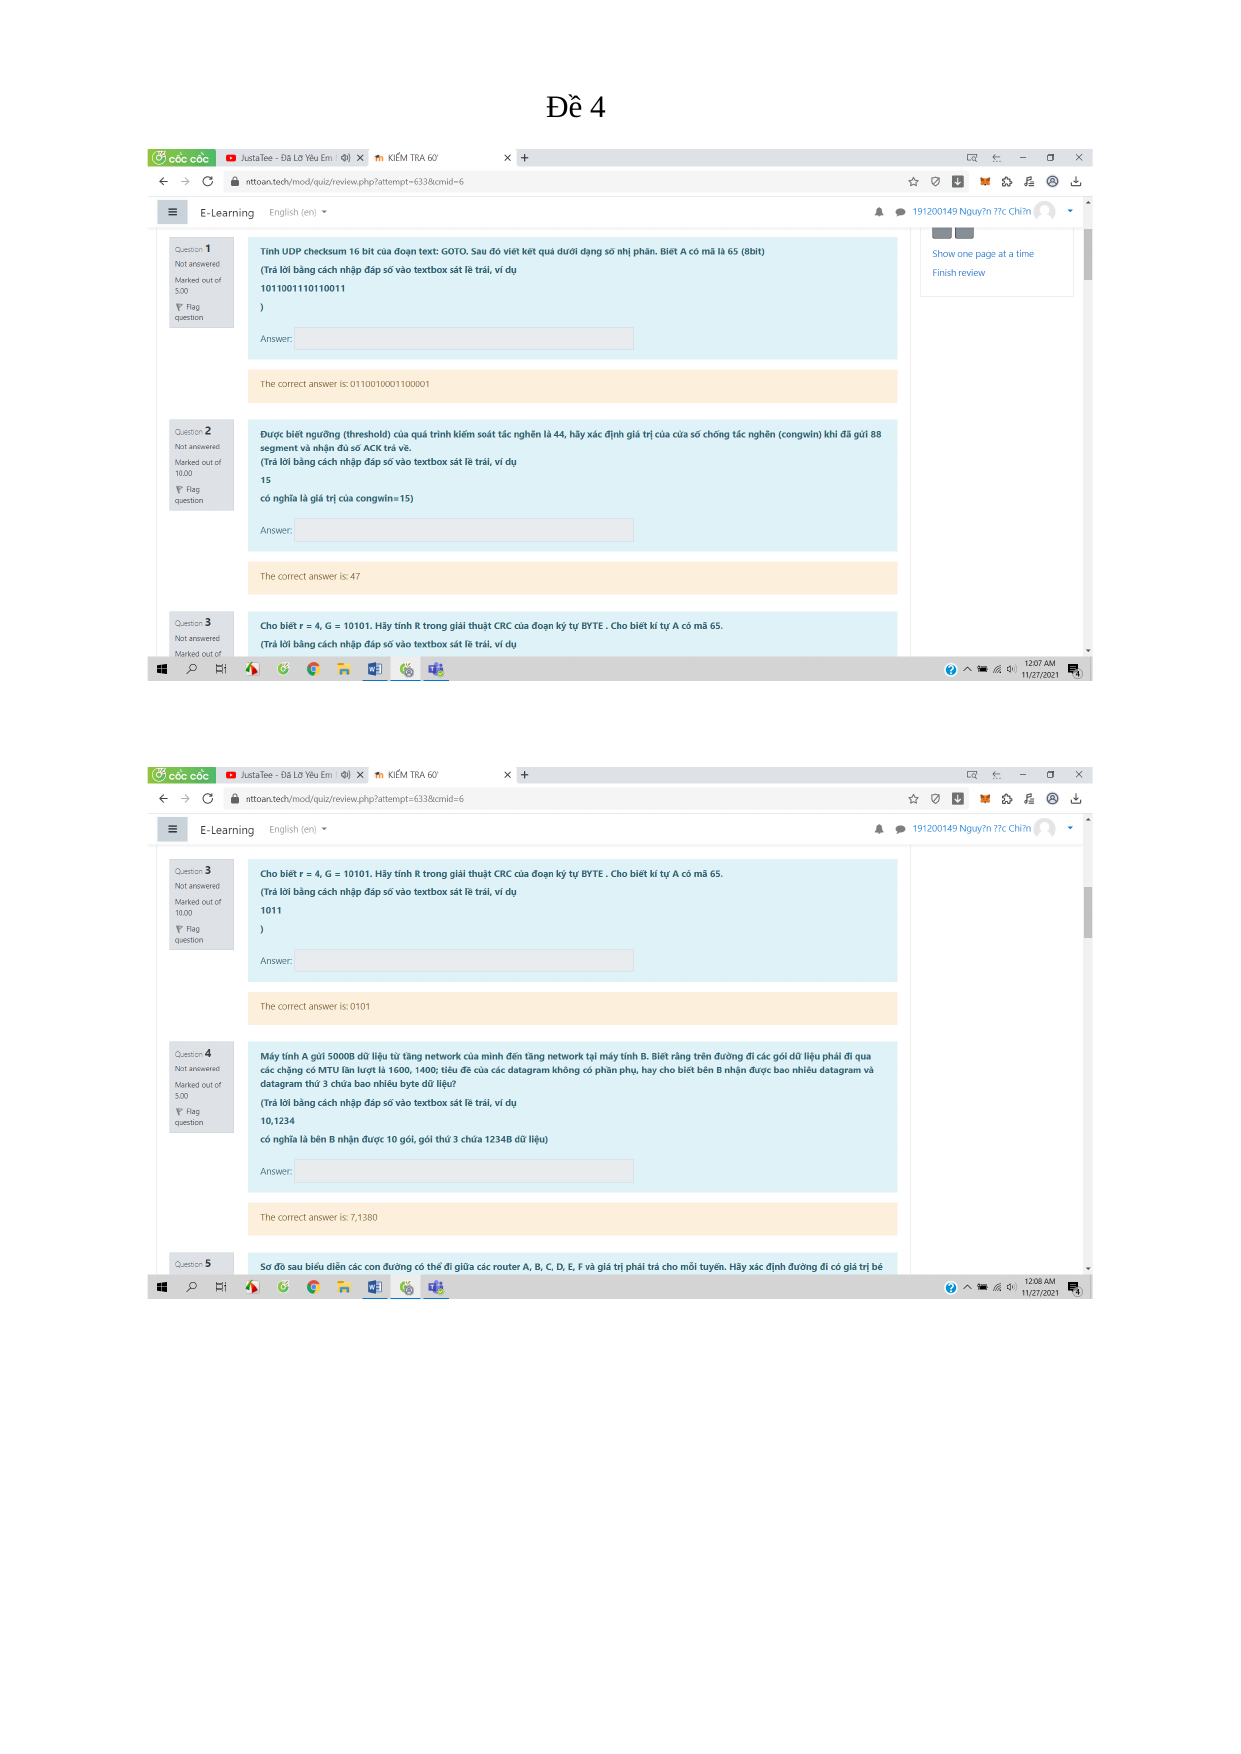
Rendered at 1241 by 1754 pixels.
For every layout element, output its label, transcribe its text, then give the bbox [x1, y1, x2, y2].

picture [147, 149, 1093, 681]
text Đề 4 [0, 89, 1152, 124]
picture [147, 767, 1093, 1299]
